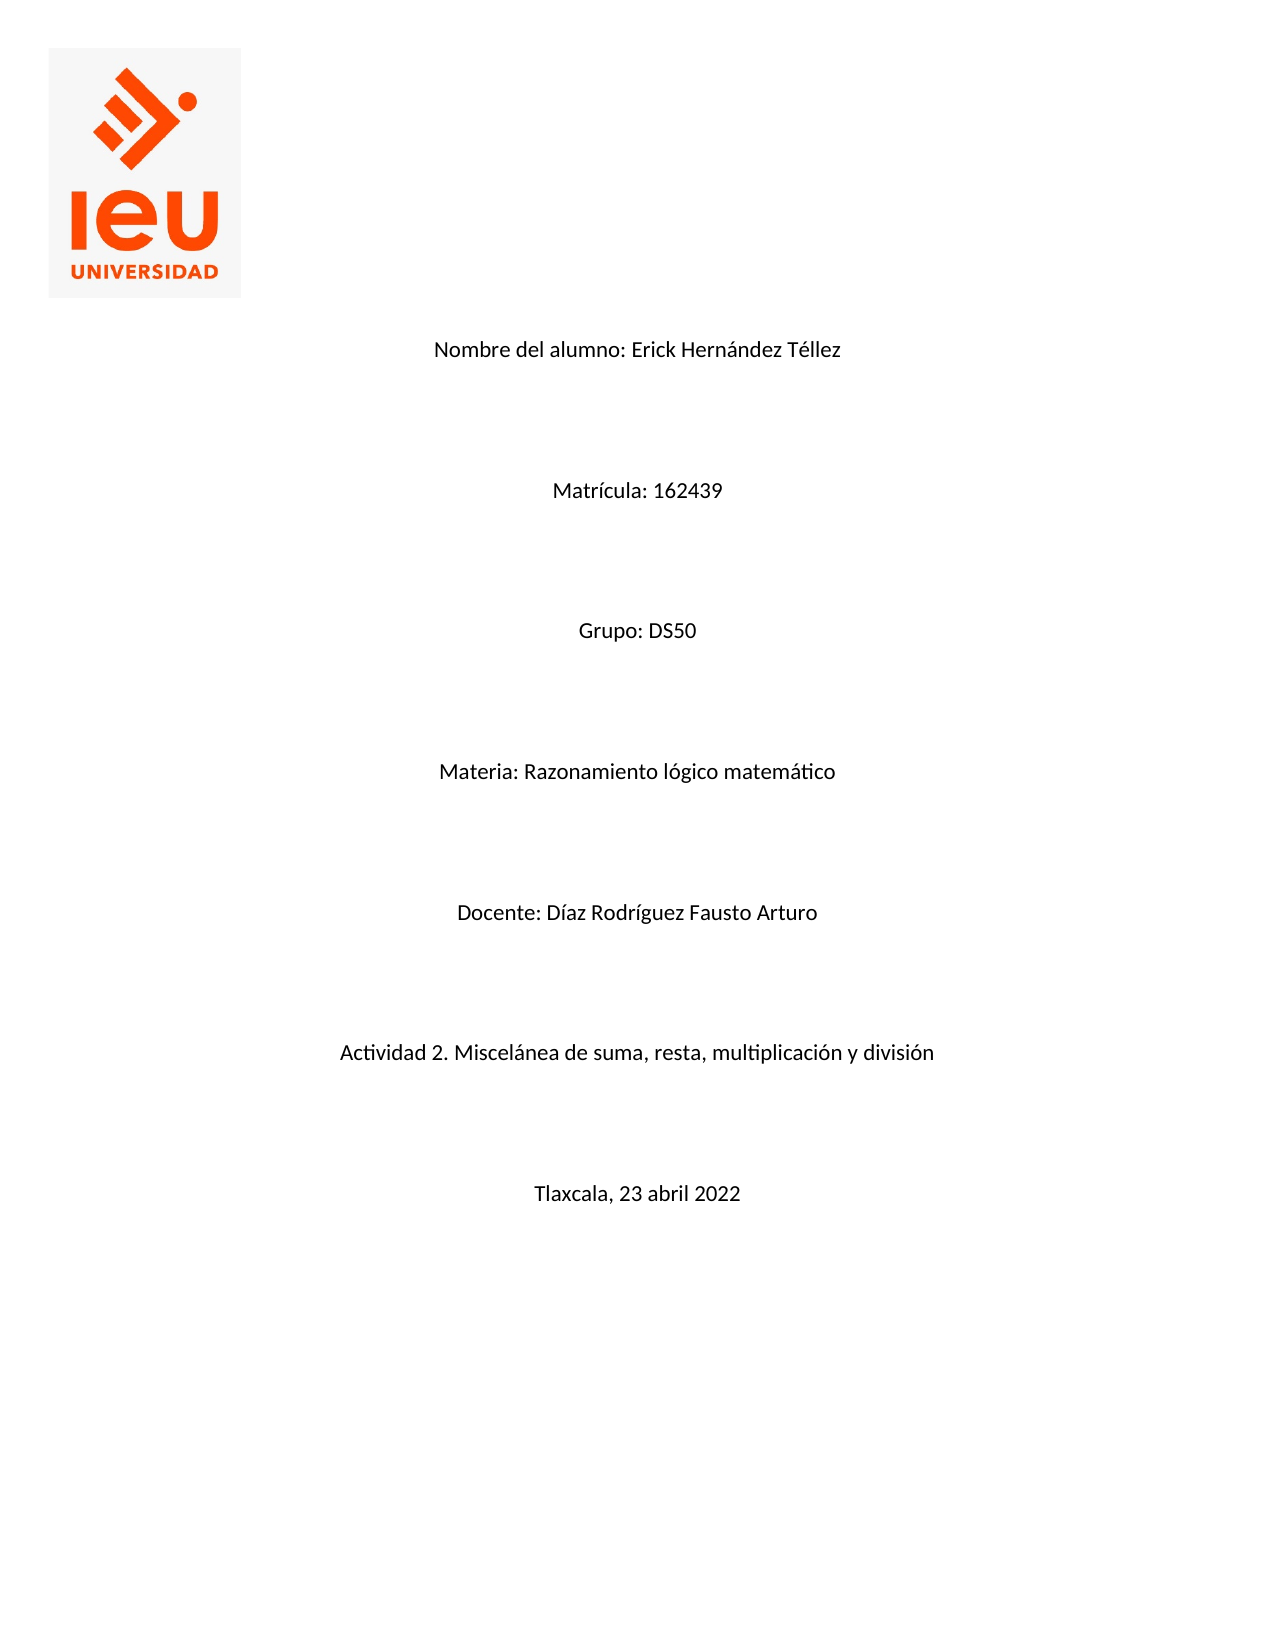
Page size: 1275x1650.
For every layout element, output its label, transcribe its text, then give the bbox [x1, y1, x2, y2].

picture [48, 48, 241, 298]
text Materia: Razonamiento lógico matemático [177, 757, 1098, 785]
text Nombre del alumno: Erick Hernández Téllez [177, 335, 1098, 363]
text Tlaxcala, 23 abril 2022 [177, 1179, 1098, 1207]
text Actividad 2. Miscelánea de suma, resta, multiplicación y división [177, 1038, 1098, 1066]
text Grupo: DS50 [177, 616, 1098, 644]
text Docente: Díaz Rodríguez Fausto Arturo [177, 898, 1098, 926]
text Matrícula: 162439 [177, 476, 1098, 504]
